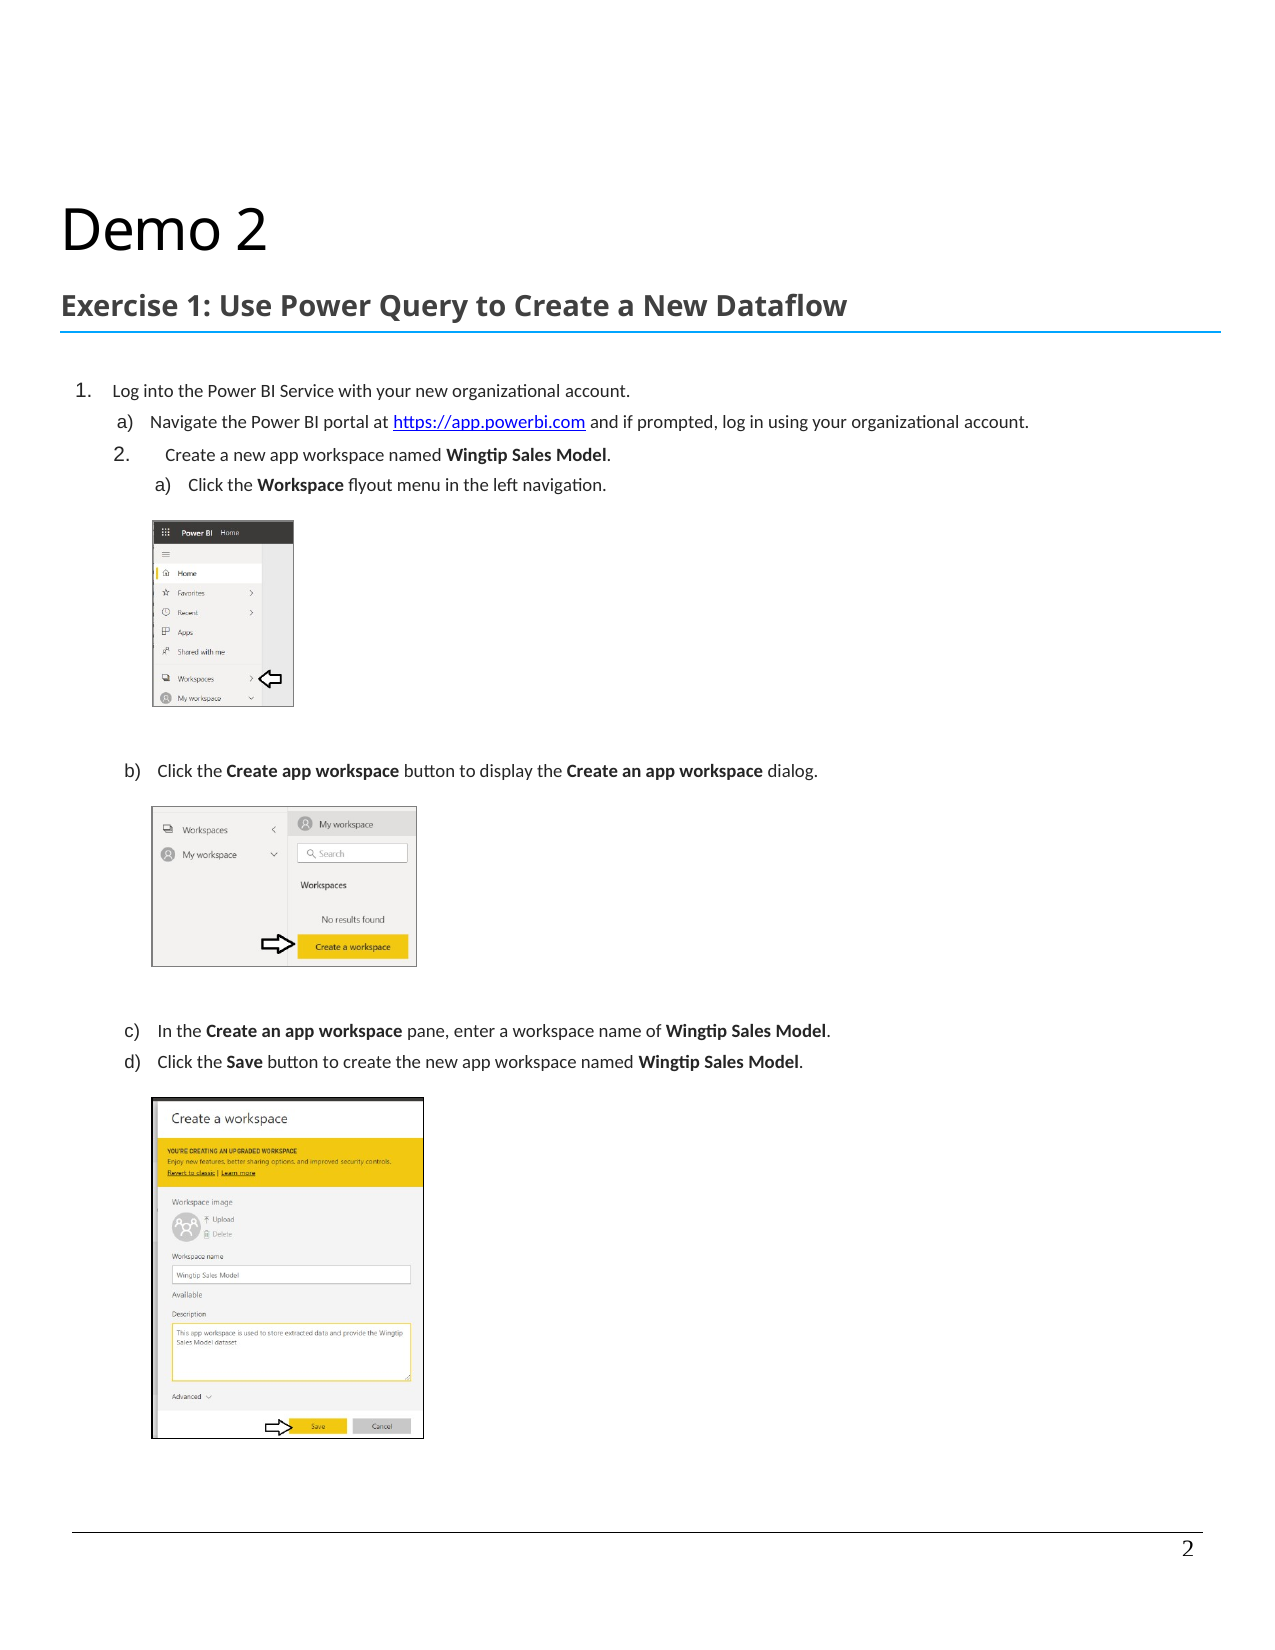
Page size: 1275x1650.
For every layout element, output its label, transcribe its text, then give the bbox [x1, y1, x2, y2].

list Click the Create app workspace button to display the Create an app workspace dialog. [124, 759, 1221, 782]
list In the Create an app workspace pane, enter a workspace name of Wingtip Sales Model. [124, 1019, 1221, 1042]
picture [153, 1098, 423, 1438]
list Create a new app workspace named Wingtip Sales Model. [60, 442, 611, 466]
picture [153, 522, 293, 706]
text Demo 2 [60, 188, 1221, 268]
list Navigate the Power BI portal at https://app.powerbi.com and if prompted, log in using your organizational account. [117, 410, 1221, 433]
list Click the Workspace flyout menu in the left navigation. [60, 474, 607, 497]
list Log into the Power BI Service with your new organizational account. [75, 378, 1221, 402]
subtitle Exercise 1: Use Power Query to Create a New Dataflow [60, 285, 1221, 331]
list Click the Save button to create the new app workspace named Wingtip Sales Model. [124, 1051, 1221, 1073]
picture [153, 807, 416, 966]
